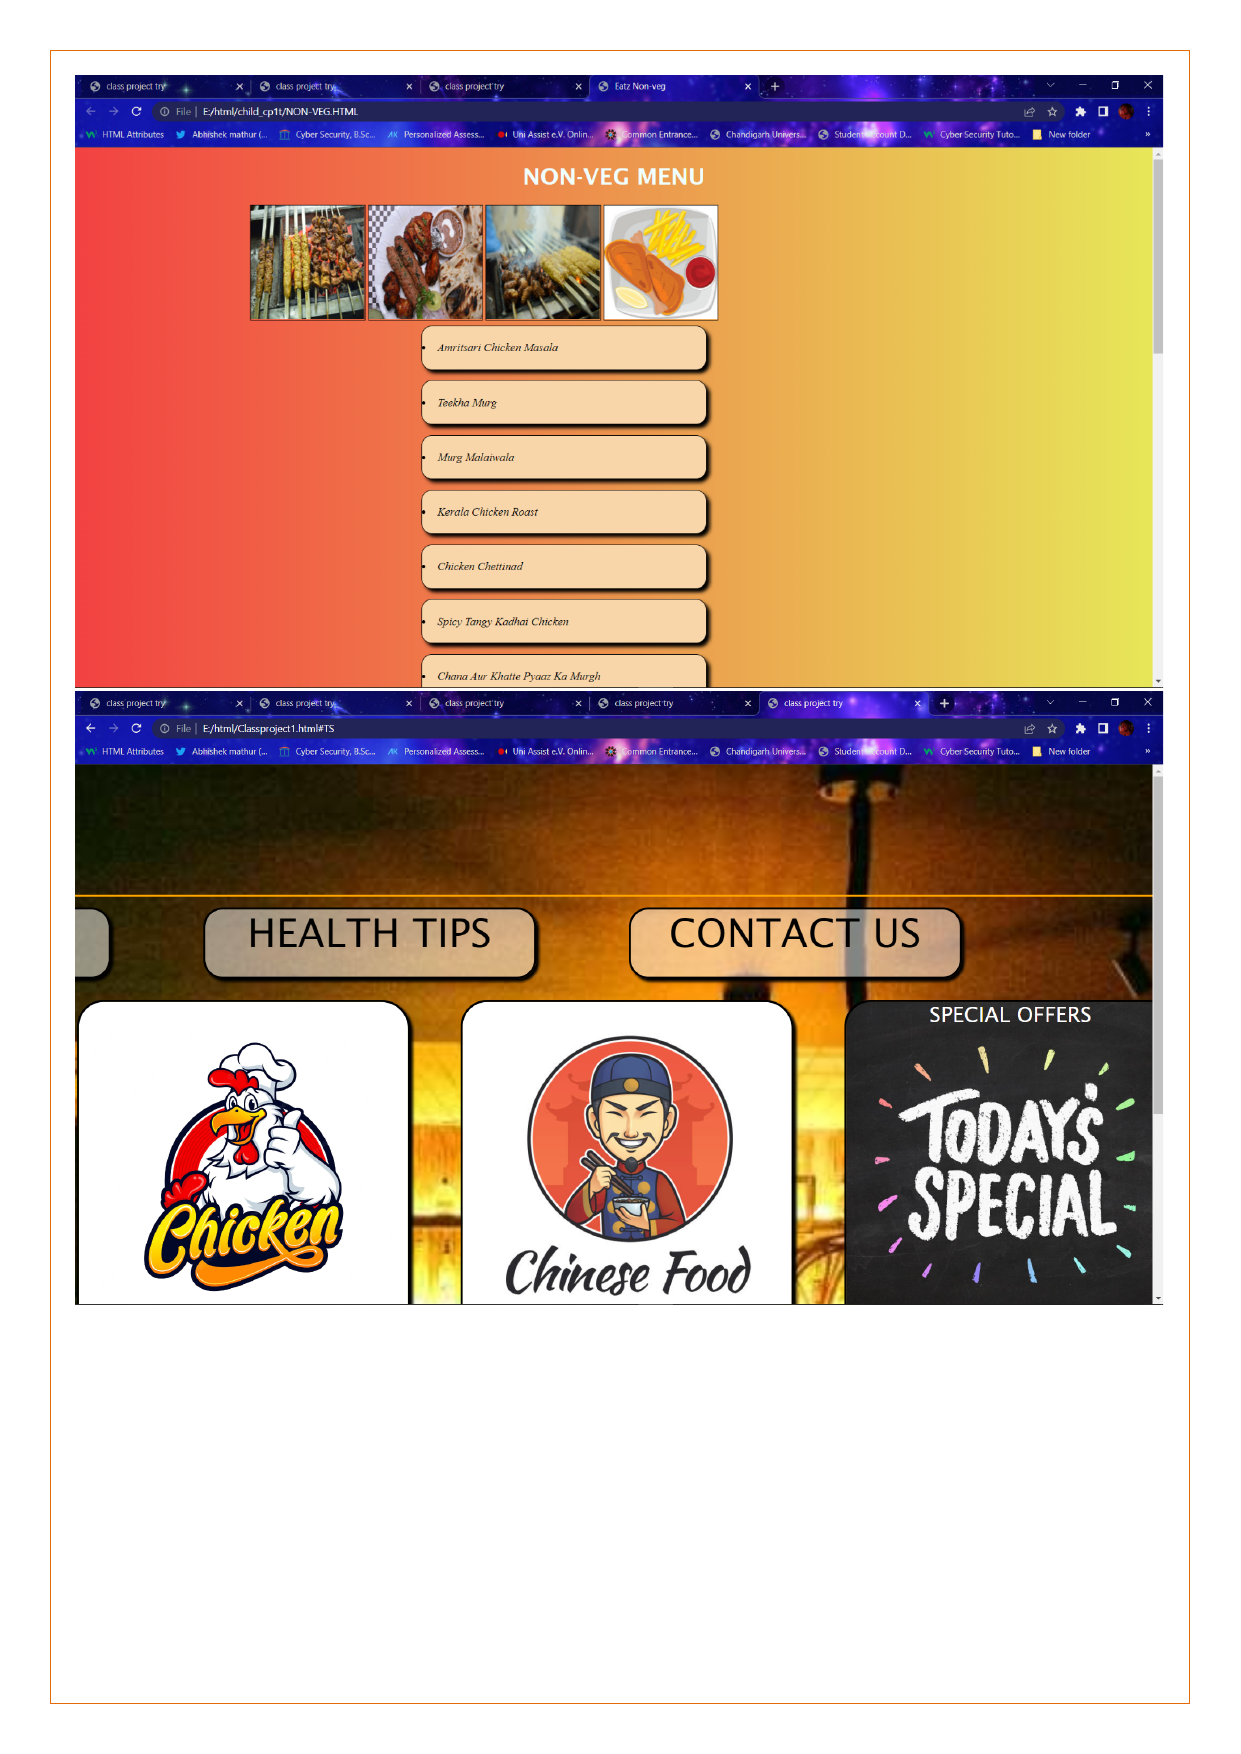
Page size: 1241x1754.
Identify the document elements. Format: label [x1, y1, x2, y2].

picture [75, 75, 1164, 688]
picture [75, 691, 1164, 1305]
